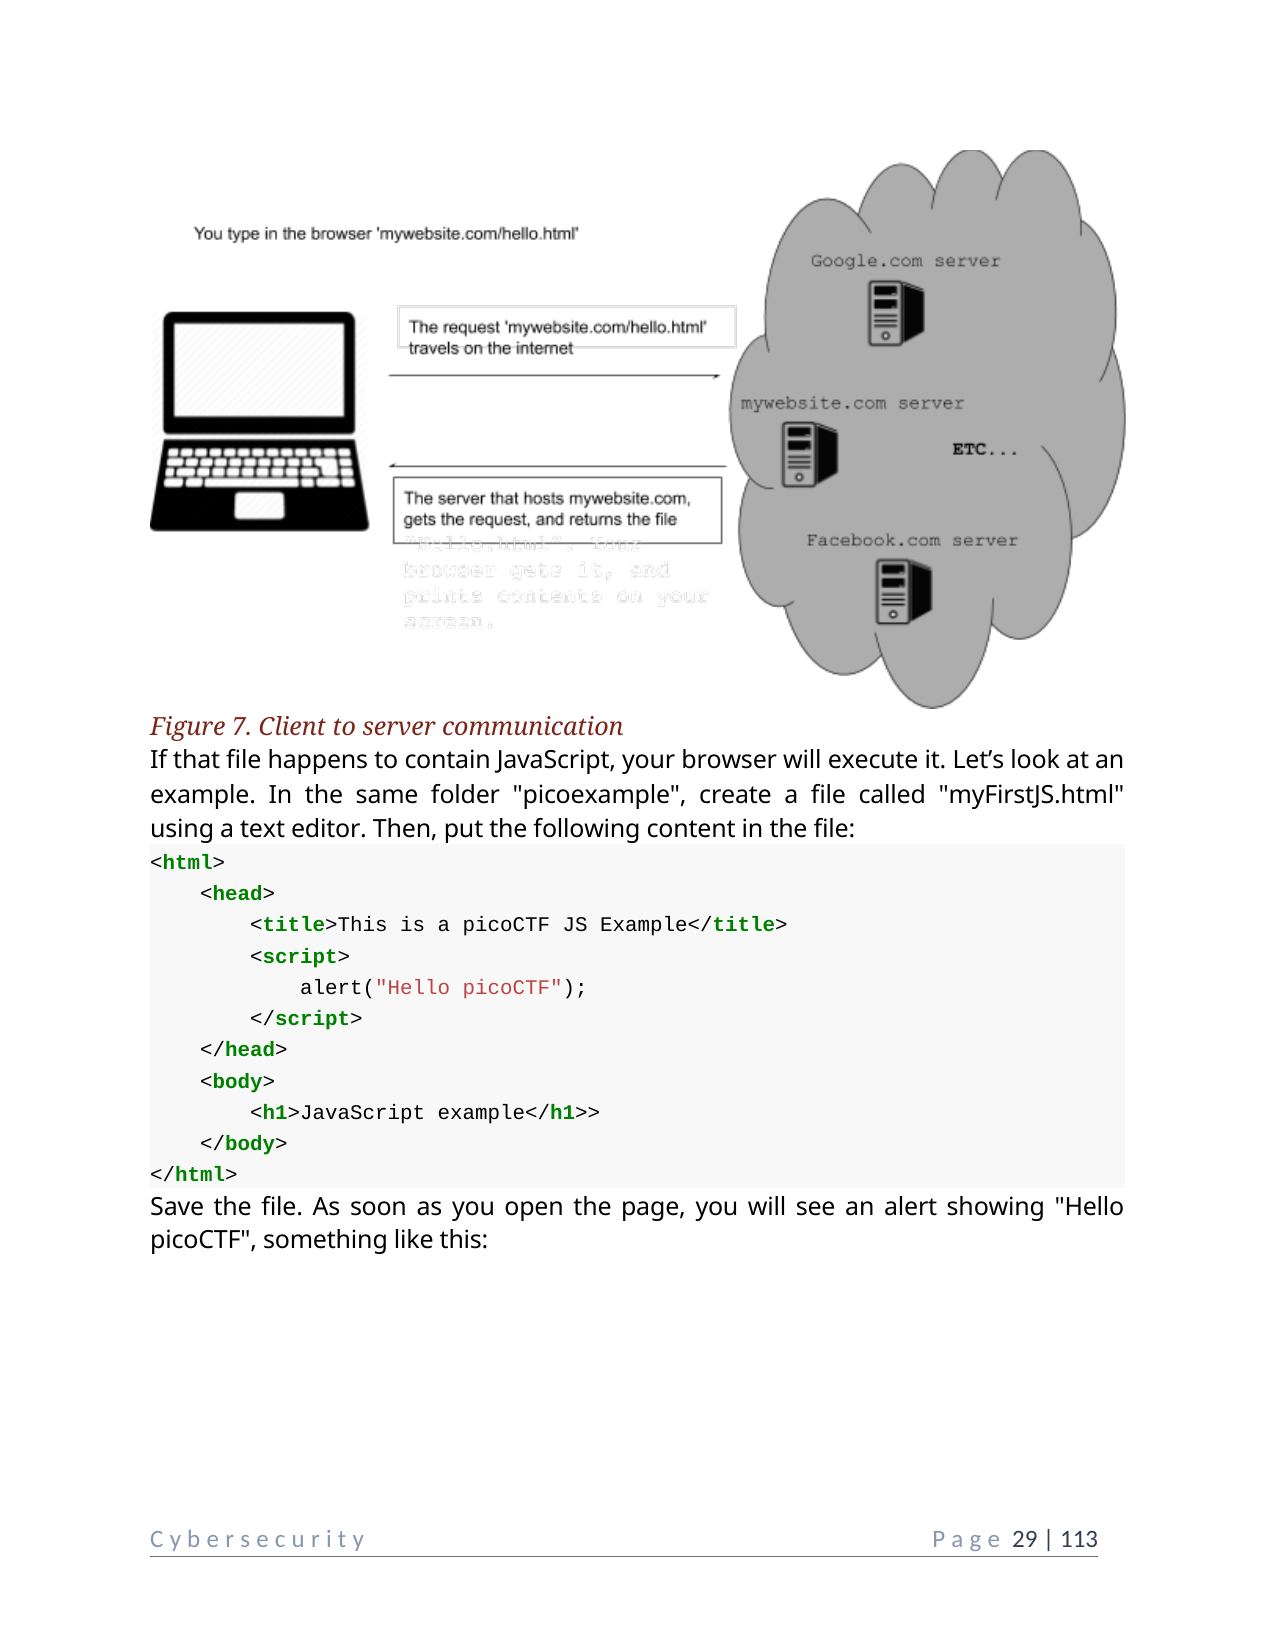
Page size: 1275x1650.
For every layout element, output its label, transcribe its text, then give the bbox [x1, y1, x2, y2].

text <script> [150, 938, 1125, 969]
text Figure 7. Client to server communication [150, 709, 1125, 742]
text <html> [150, 844, 1125, 876]
text <head> [150, 876, 1125, 907]
picture [150, 150, 1126, 709]
text Save the file. As soon as you open the page, you will see an alert showing "Hello picoCTF", something like this: [150, 1188, 1125, 1256]
text <body> [150, 1063, 1125, 1094]
text alert("Hello picoCTF"); [150, 969, 1125, 1001]
text <h1>JavaScript example</h1>> [150, 1094, 1125, 1126]
text </body> [150, 1126, 1125, 1157]
text </script> [150, 1001, 1125, 1032]
text <title>This is a picoCTF JS Example</title> [150, 907, 1125, 938]
text </head> [150, 1032, 1125, 1063]
text If that file happens to contain JavaScript, your browser will execute it. Let’s look at an example. In the same folder "picoexample", create a file called "myFirstJS.html" using a text editor. Then, put the following content in the file: [150, 742, 1125, 844]
text </html> [150, 1157, 1125, 1188]
